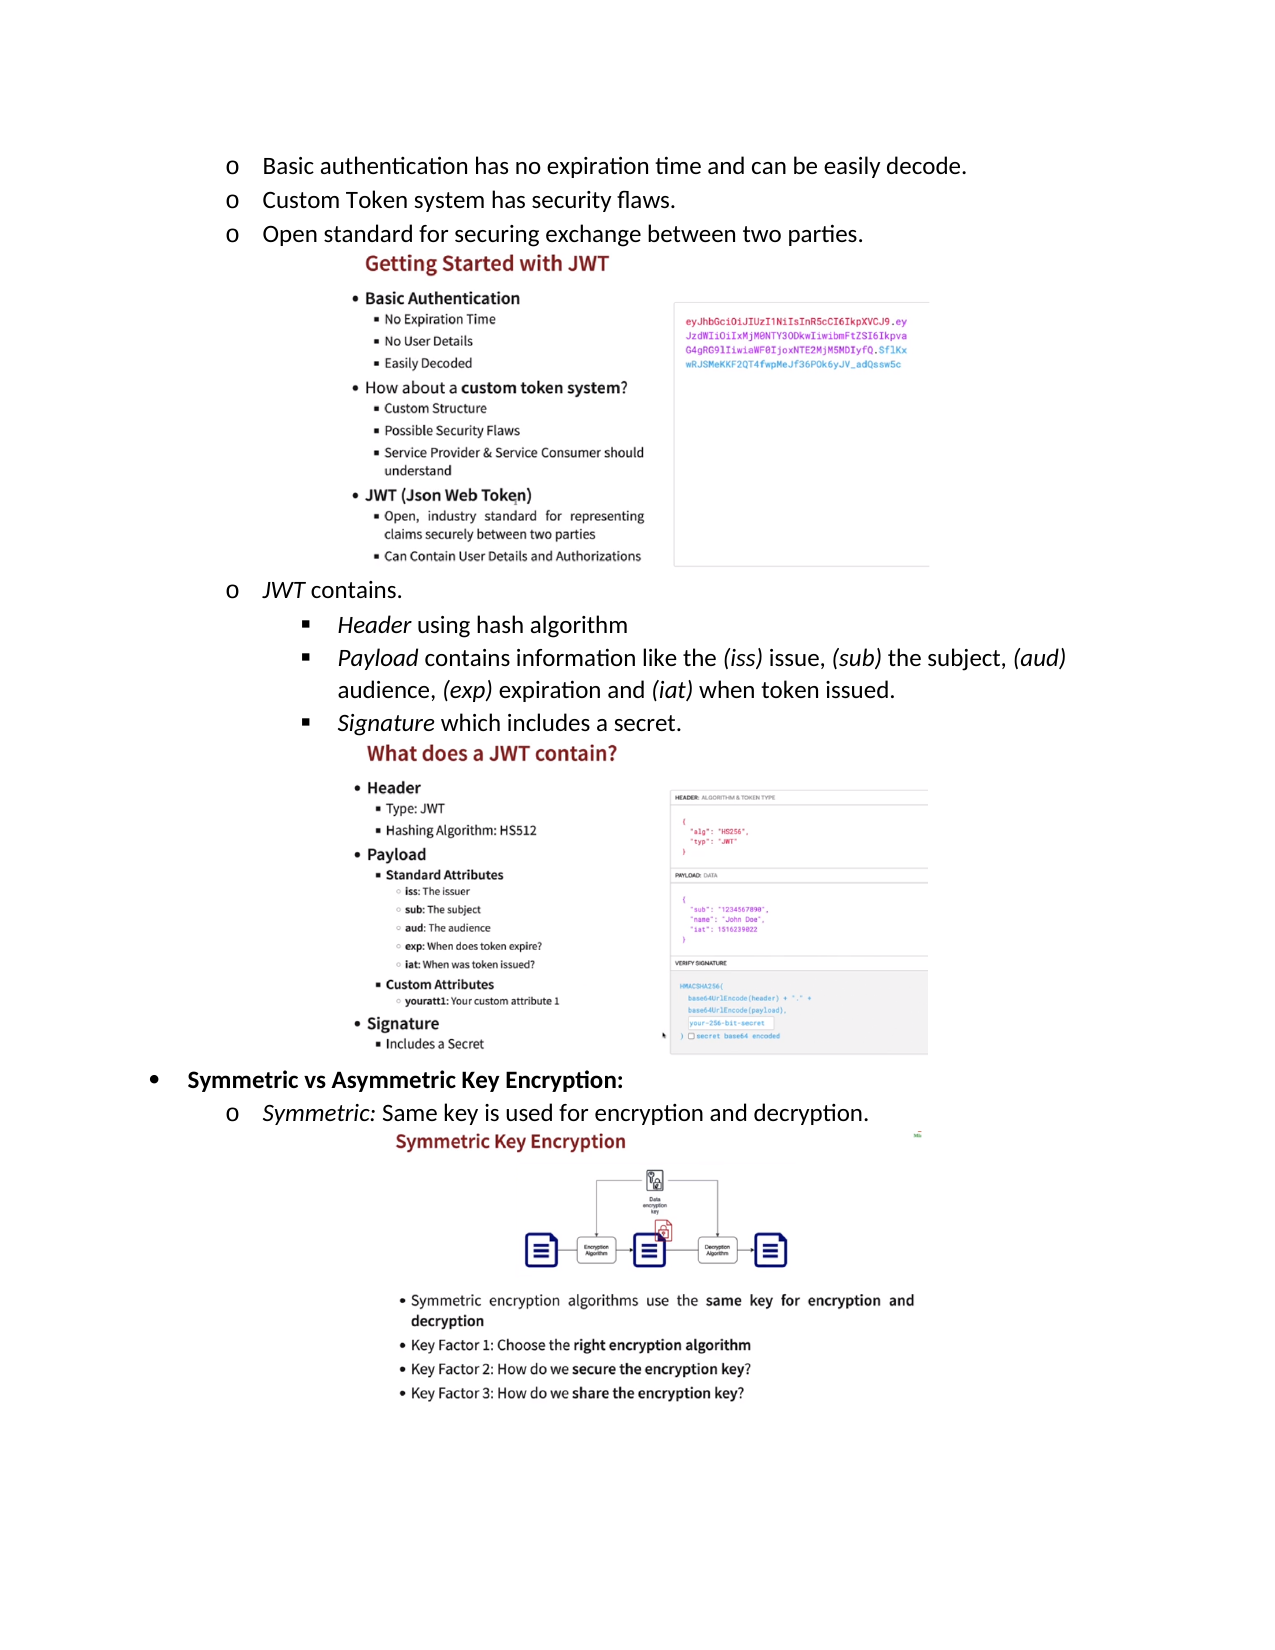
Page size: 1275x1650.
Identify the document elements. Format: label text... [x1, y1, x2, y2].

list Symmetric vs Asymmetric Key Encryption: [150, 1064, 1125, 1094]
picture [345, 252, 930, 573]
list Custom Token system has security flaws. [225, 184, 1125, 216]
list Symmetric: Same key is used for encryption and decryption. [225, 1097, 1125, 1128]
list JWT contains. [225, 574, 1125, 606]
picture [347, 740, 928, 1062]
list Signature which includes a secret. [300, 707, 1125, 738]
list Basic authentication has no expiration time and can be easily decode. [225, 150, 1125, 182]
list Header using hash algorithm [300, 609, 1125, 639]
list Open standard for securing exchange between two parties. [225, 218, 1125, 250]
list Payload contains information like the (iss) issue, (sub) the subject, (aud) audience, (exp) expiration and (iat) when token issued. [300, 642, 1125, 705]
picture [391, 1131, 922, 1406]
